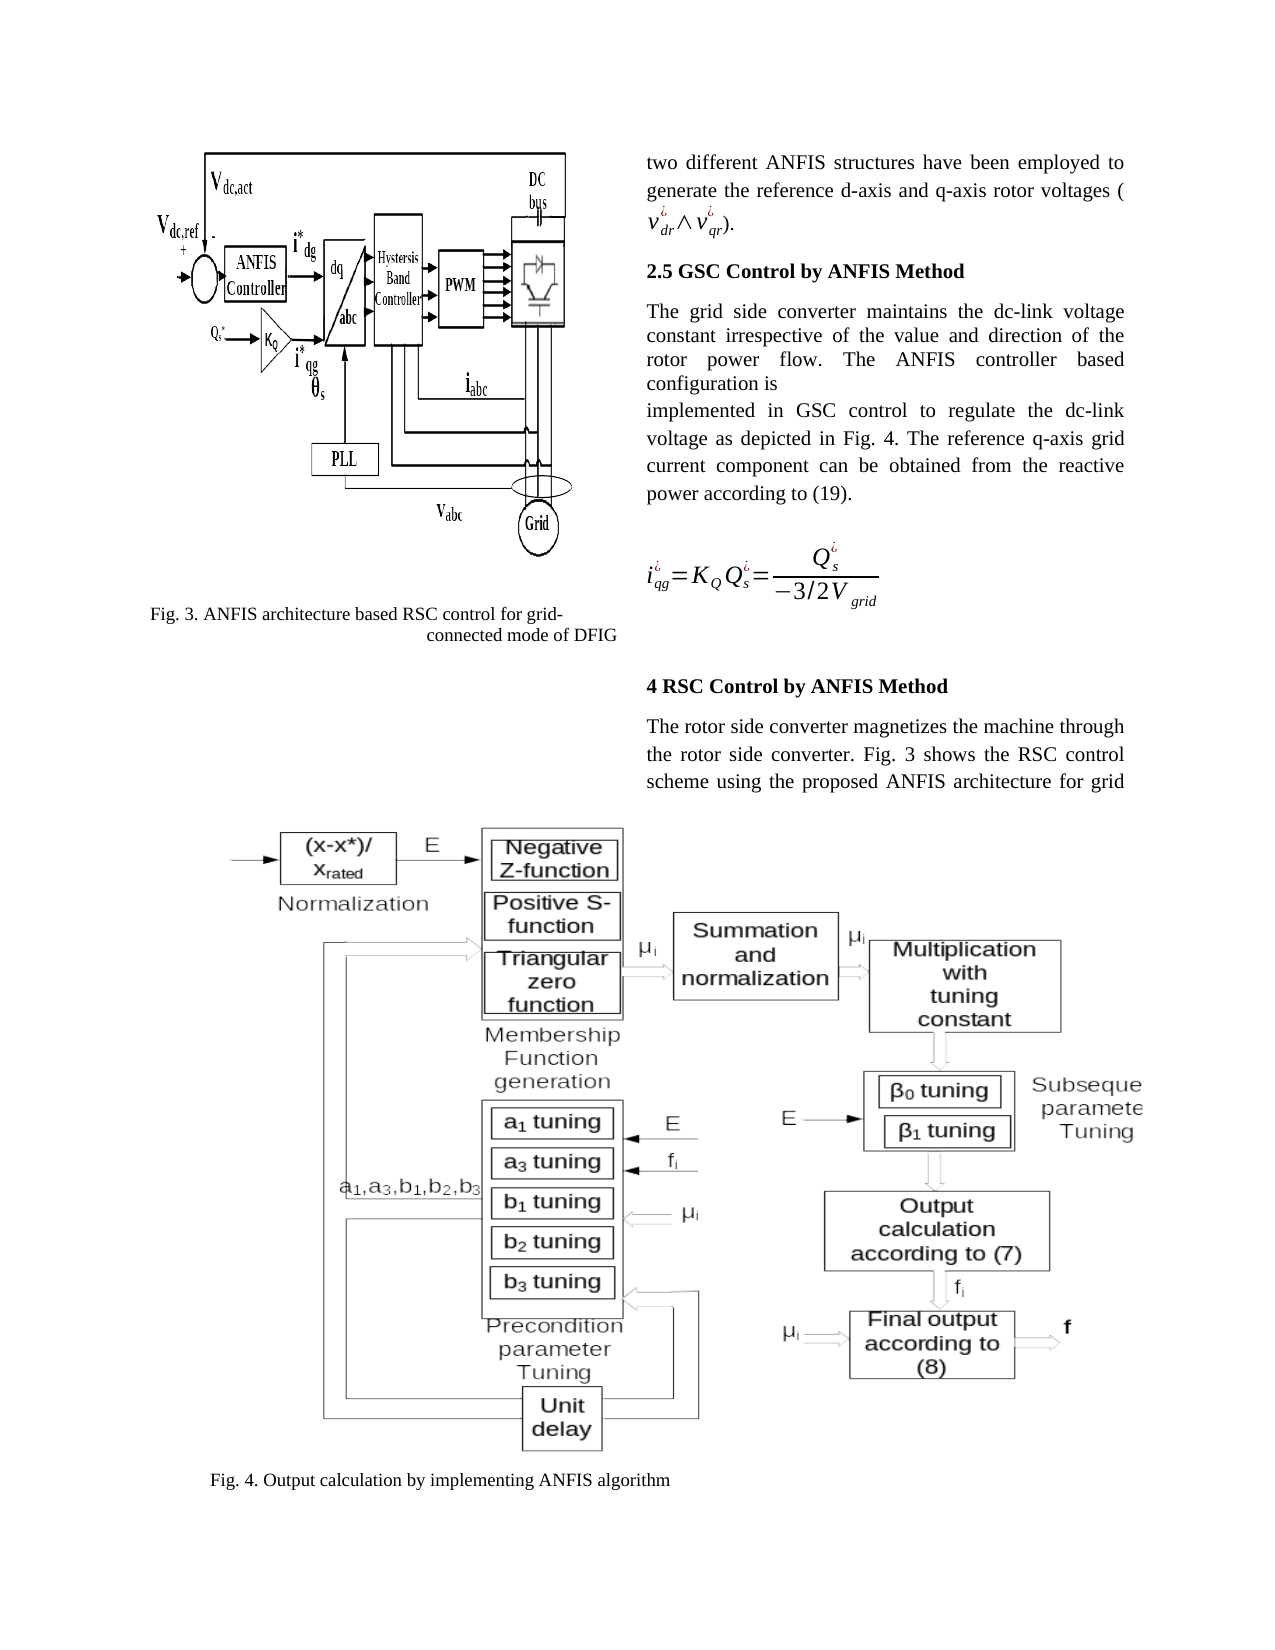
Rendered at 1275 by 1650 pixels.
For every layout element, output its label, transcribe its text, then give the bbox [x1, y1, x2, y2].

text implemented in GSC control to regulate the dc-link voltage as depicted in Fig. 4. The reference q-axis grid current component can be obtained from the reactive power according to (19). [646, 398, 1125, 505]
text The rotor side converter magnetizes the machine through the rotor side converter. Fig. 3 shows the RSC control scheme using the proposed ANFIS architecture for grid connected DFIG.As DFIG provides decoupled control of real and reactive power, The objective function of the It is found that the ANFIS controlled RSC tracks the rotor speed of the generator as dictated by the MPPT control algorithm (Fig. 5(b)). It also regulates the d-q ANFIS controller will ensure that the bus voltage error is converged to zero. [646, 714, 1125, 793]
subtitle 2.5 GSC Control by ANFIS Method [646, 259, 1125, 283]
text Fig. 3. ANFIS architecture based RSC control for grid-connected mode of DFIG [150, 603, 629, 646]
text two different ANFIS structures have been employed to generate the reference d-axis and q-axis rotor voltages (). [646, 150, 1125, 238]
subtitle 4 RSC Control by ANFIS Method [646, 674, 1125, 698]
text The grid side converter maintains the dc-link voltage constant irrespective of the value and direction of the rotor power flow. The ANFIS controller based configuration is [646, 299, 1125, 395]
